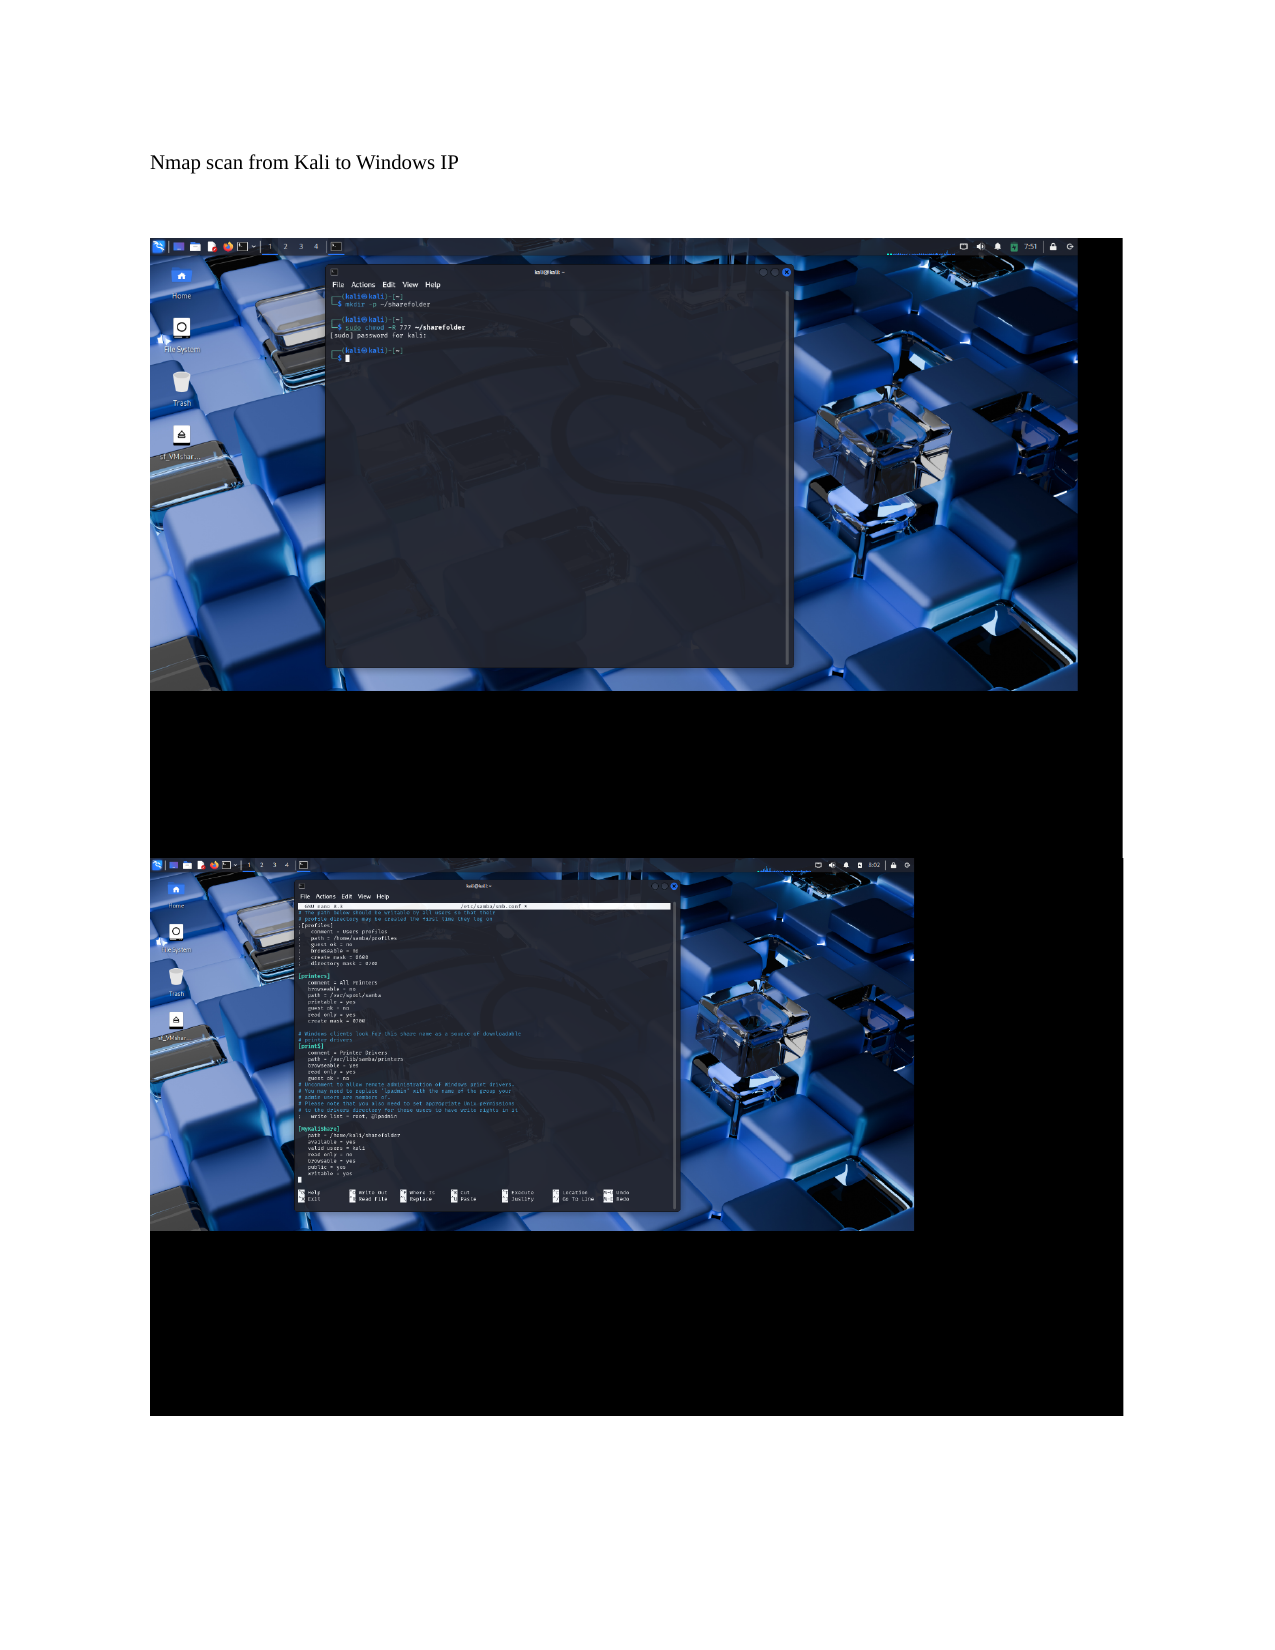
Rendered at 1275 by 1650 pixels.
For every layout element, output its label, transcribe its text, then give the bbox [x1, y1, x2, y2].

picture [150, 238, 1124, 1416]
text Nmap scan from Kali to Windows IP [150, 150, 1125, 174]
